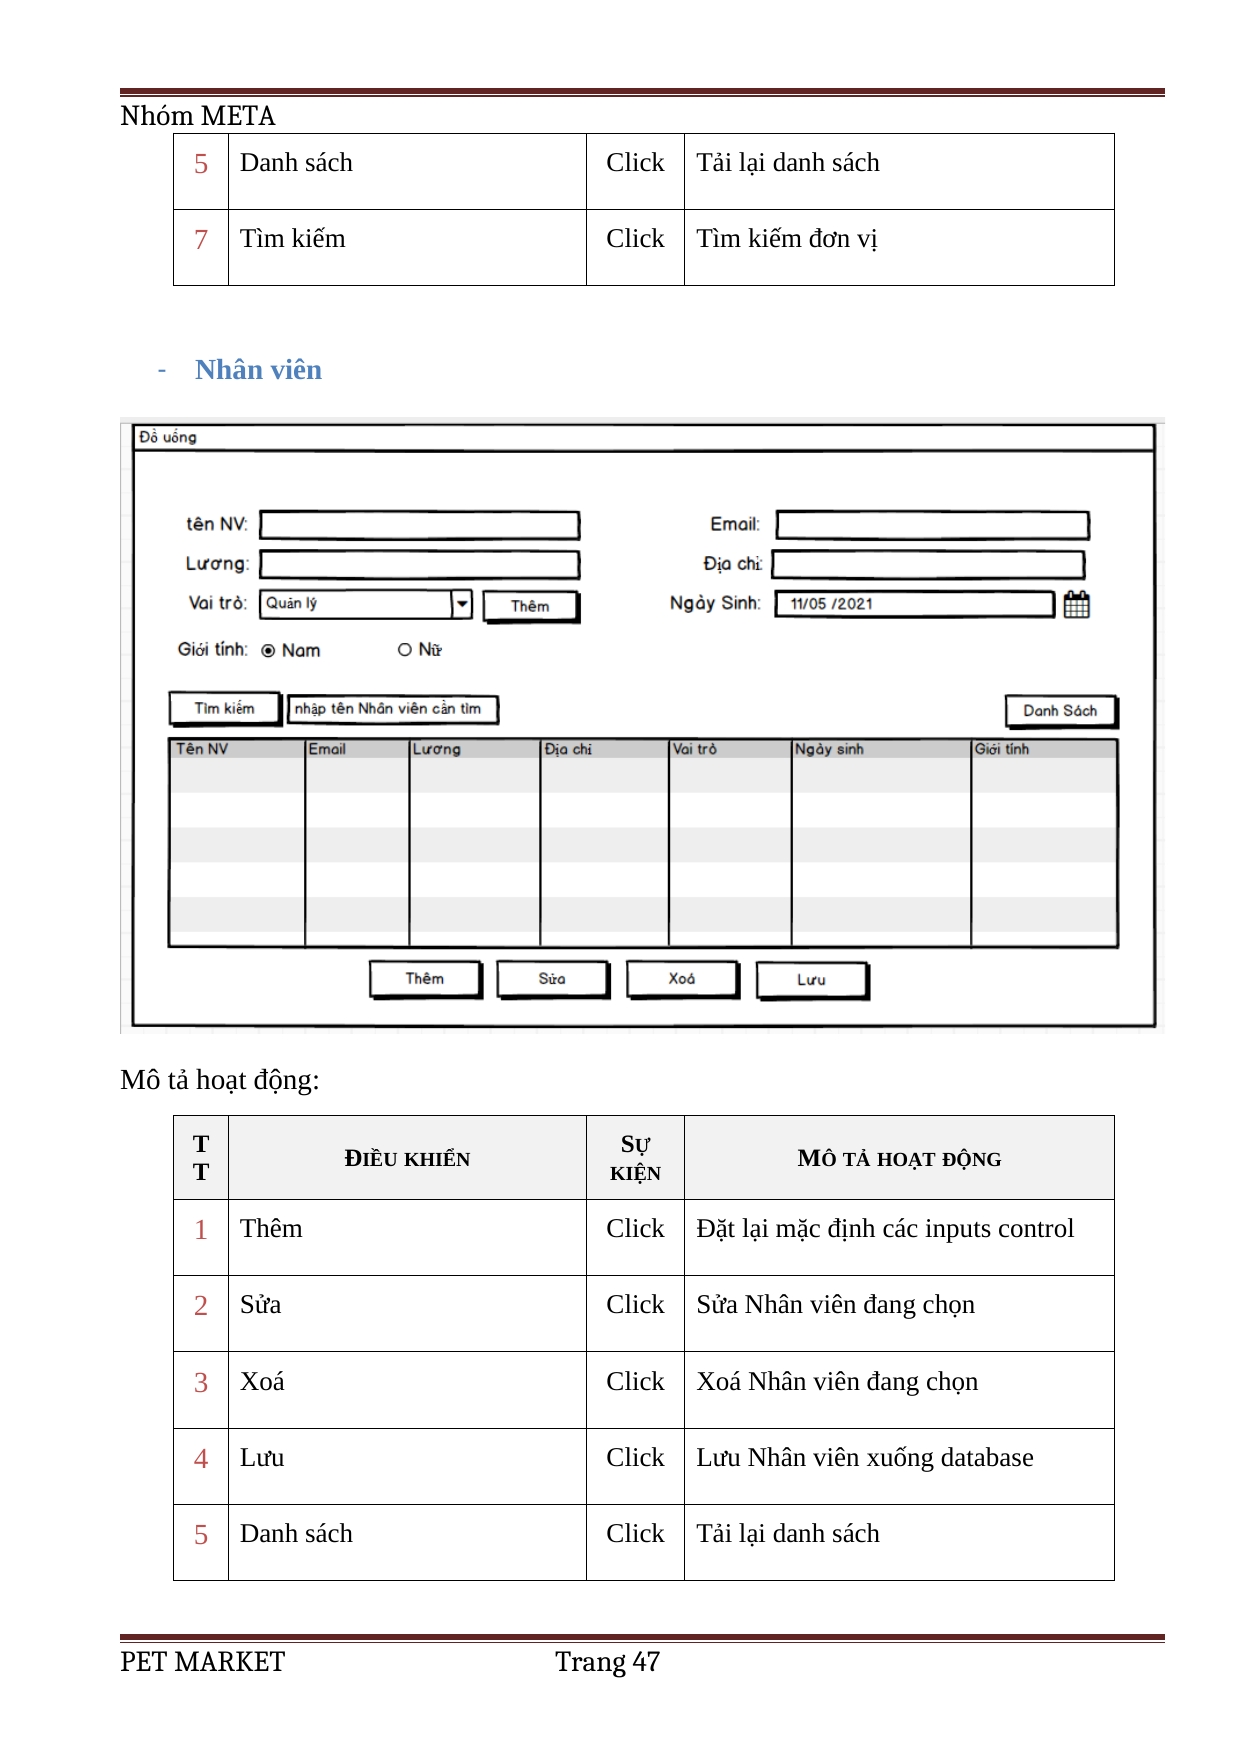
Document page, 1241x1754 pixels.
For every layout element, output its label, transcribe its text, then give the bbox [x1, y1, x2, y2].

table_cell 2 [174, 1276, 228, 1351]
table_cell Tải lại danh sách [685, 134, 1114, 209]
table_header TT [174, 1116, 228, 1199]
table_header Điều khiển [229, 1116, 586, 1199]
table_cell Click [587, 1505, 684, 1580]
table_cell Thêm [229, 1200, 586, 1275]
table_cell Sửa Nhân viên đang chọn [685, 1276, 1114, 1351]
table_cell Đặt lại mặc định các inputs control [685, 1200, 1114, 1275]
table_cell Lưu Nhân viên xuống database [685, 1429, 1114, 1504]
table_cell Click [587, 134, 684, 209]
table_cell Tìm kiếm đơn vị [685, 210, 1114, 285]
table_cell 5 [174, 134, 228, 209]
picture [120, 417, 1166, 1034]
table_cell 7 [174, 210, 228, 285]
table_cell 4 [174, 1429, 228, 1504]
table_cell 5 [174, 1505, 228, 1580]
table_cell Danh sách [229, 1505, 586, 1580]
table_cell 3 [174, 1352, 228, 1427]
table_header Sự kiện [587, 1116, 684, 1199]
table_cell Click [587, 210, 684, 285]
table_cell Tìm kiếm [229, 210, 586, 285]
table_cell Xoá Nhân viên đang chọn [685, 1352, 1114, 1427]
table_header Mô tả hoạt động [685, 1116, 1114, 1199]
table_cell Xoá [229, 1352, 586, 1427]
table_cell Click [587, 1352, 684, 1427]
table_cell 1 [174, 1200, 228, 1275]
table_cell Click [587, 1200, 684, 1275]
subtitle Nhân viên [157, 351, 1165, 387]
table_cell Tải lại danh sách [685, 1505, 1114, 1580]
table_cell Sửa [229, 1276, 586, 1351]
table_cell Danh sách [229, 134, 586, 209]
table_cell Lưu [229, 1429, 586, 1504]
table_cell Click [587, 1429, 684, 1504]
table_cell Click [587, 1276, 684, 1351]
text Mô tả hoạt động: [120, 1062, 1165, 1096]
